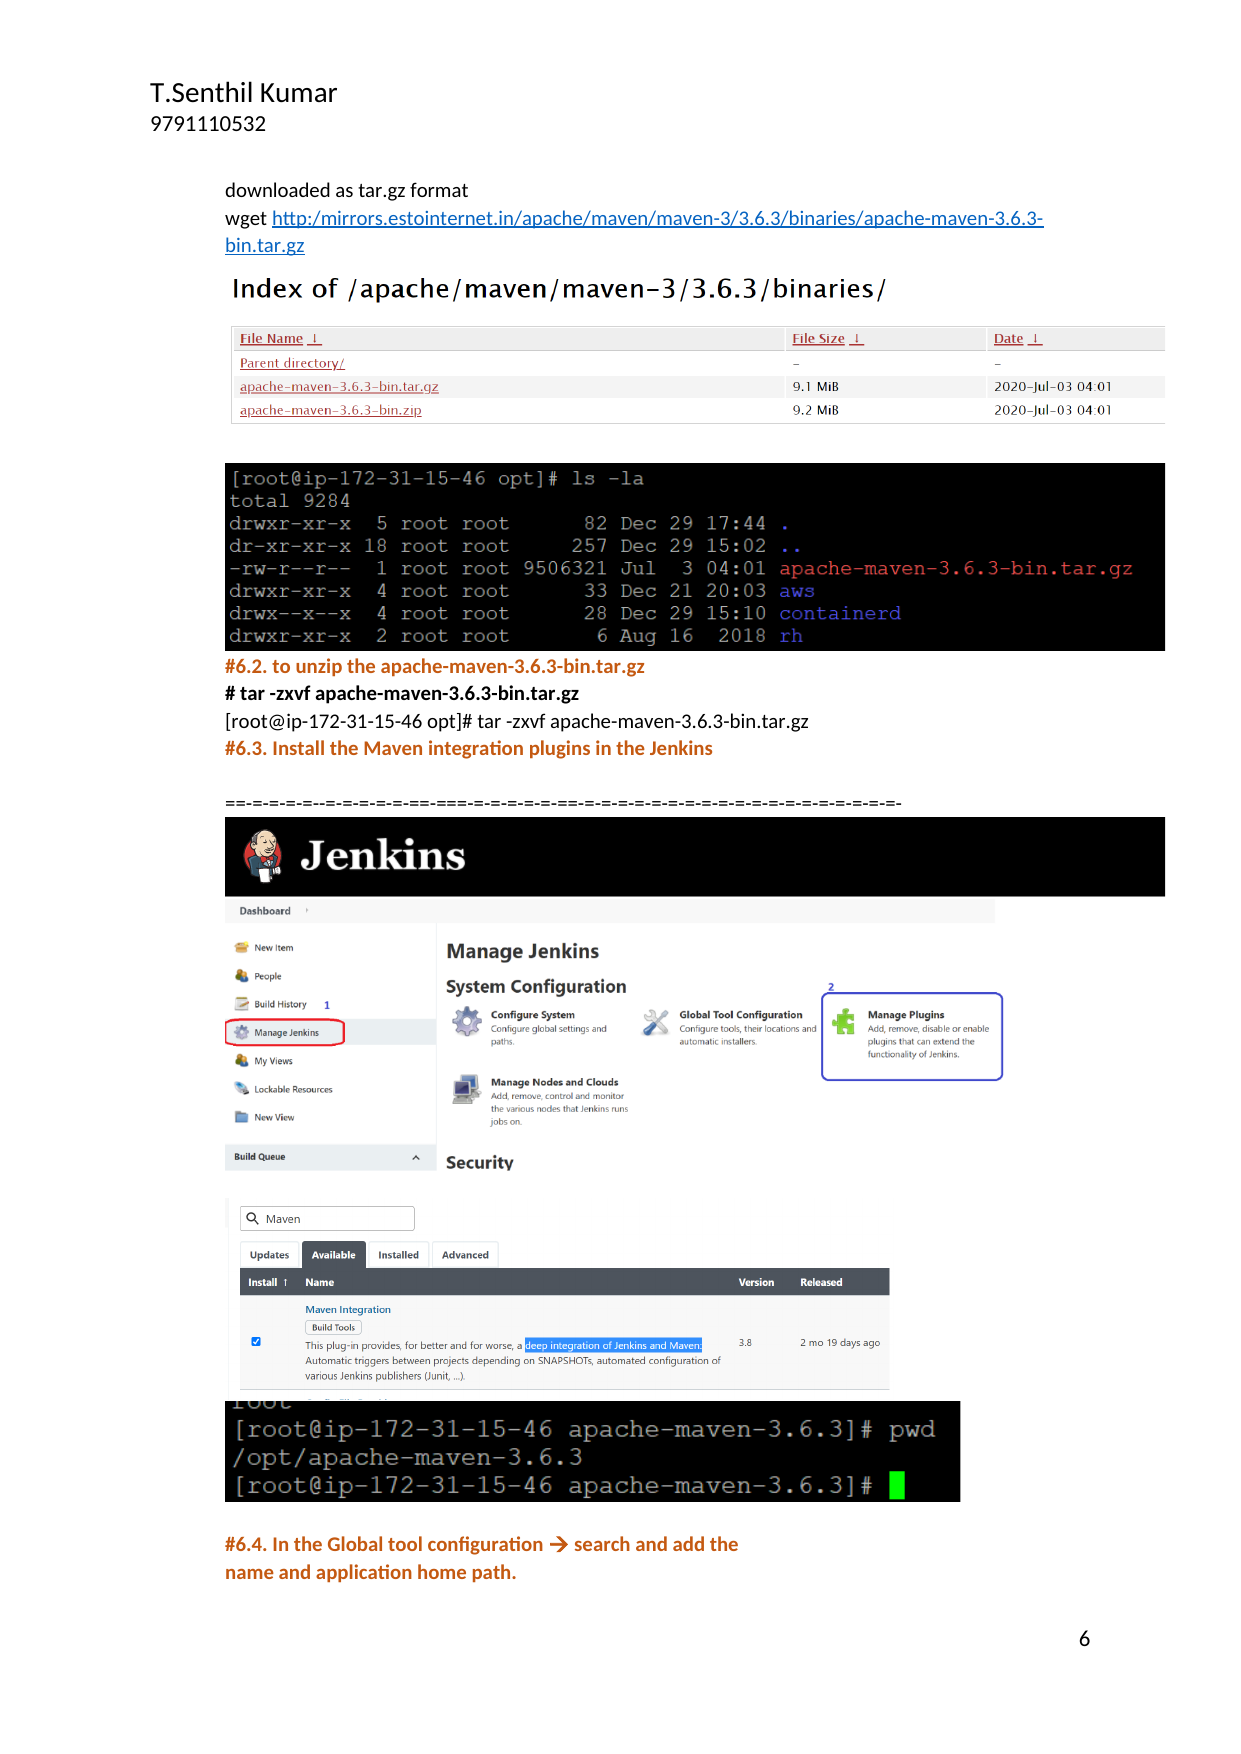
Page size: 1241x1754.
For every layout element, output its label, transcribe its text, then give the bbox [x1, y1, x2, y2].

list # tar -zxvf apache-maven-3.6.3-bin.tar.gz [225, 680, 1090, 706]
list #6.4. In the Global tool configuration search and add the name and application home path. [225, 1532, 1090, 1584]
list #6.2. to unzip the apache-maven-3.6.3-bin.tar.gz [225, 653, 1090, 678]
picture [225, 1198, 894, 1400]
picture [225, 259, 1166, 462]
list [root@ip-172-31-15-46 opt]# tar -zxvf apache-maven-3.6.3-bin.tar.gz [225, 708, 1090, 733]
picture [225, 463, 1166, 651]
list wget http:/mirrors.estointernet.in/apache/maven/maven-3/3.6.3/binaries/apache-maven-3.6.3-bin.tar.gz [225, 205, 1090, 258]
picture [225, 817, 1166, 897]
list #6.3. Install the Maven integration plugins in the Jenkins [225, 735, 1090, 761]
list ==-=-=-=-=--=-=-=-=-=-==-===-=-=-=-=-=-==-=-=-=-=-=-=-=-=-=-=-=-=-=-=-=-=-=-=-=- [225, 790, 1090, 815]
list downloaded as tar.gz format [225, 177, 1090, 203]
picture [225, 899, 1013, 1196]
picture [225, 1401, 961, 1502]
